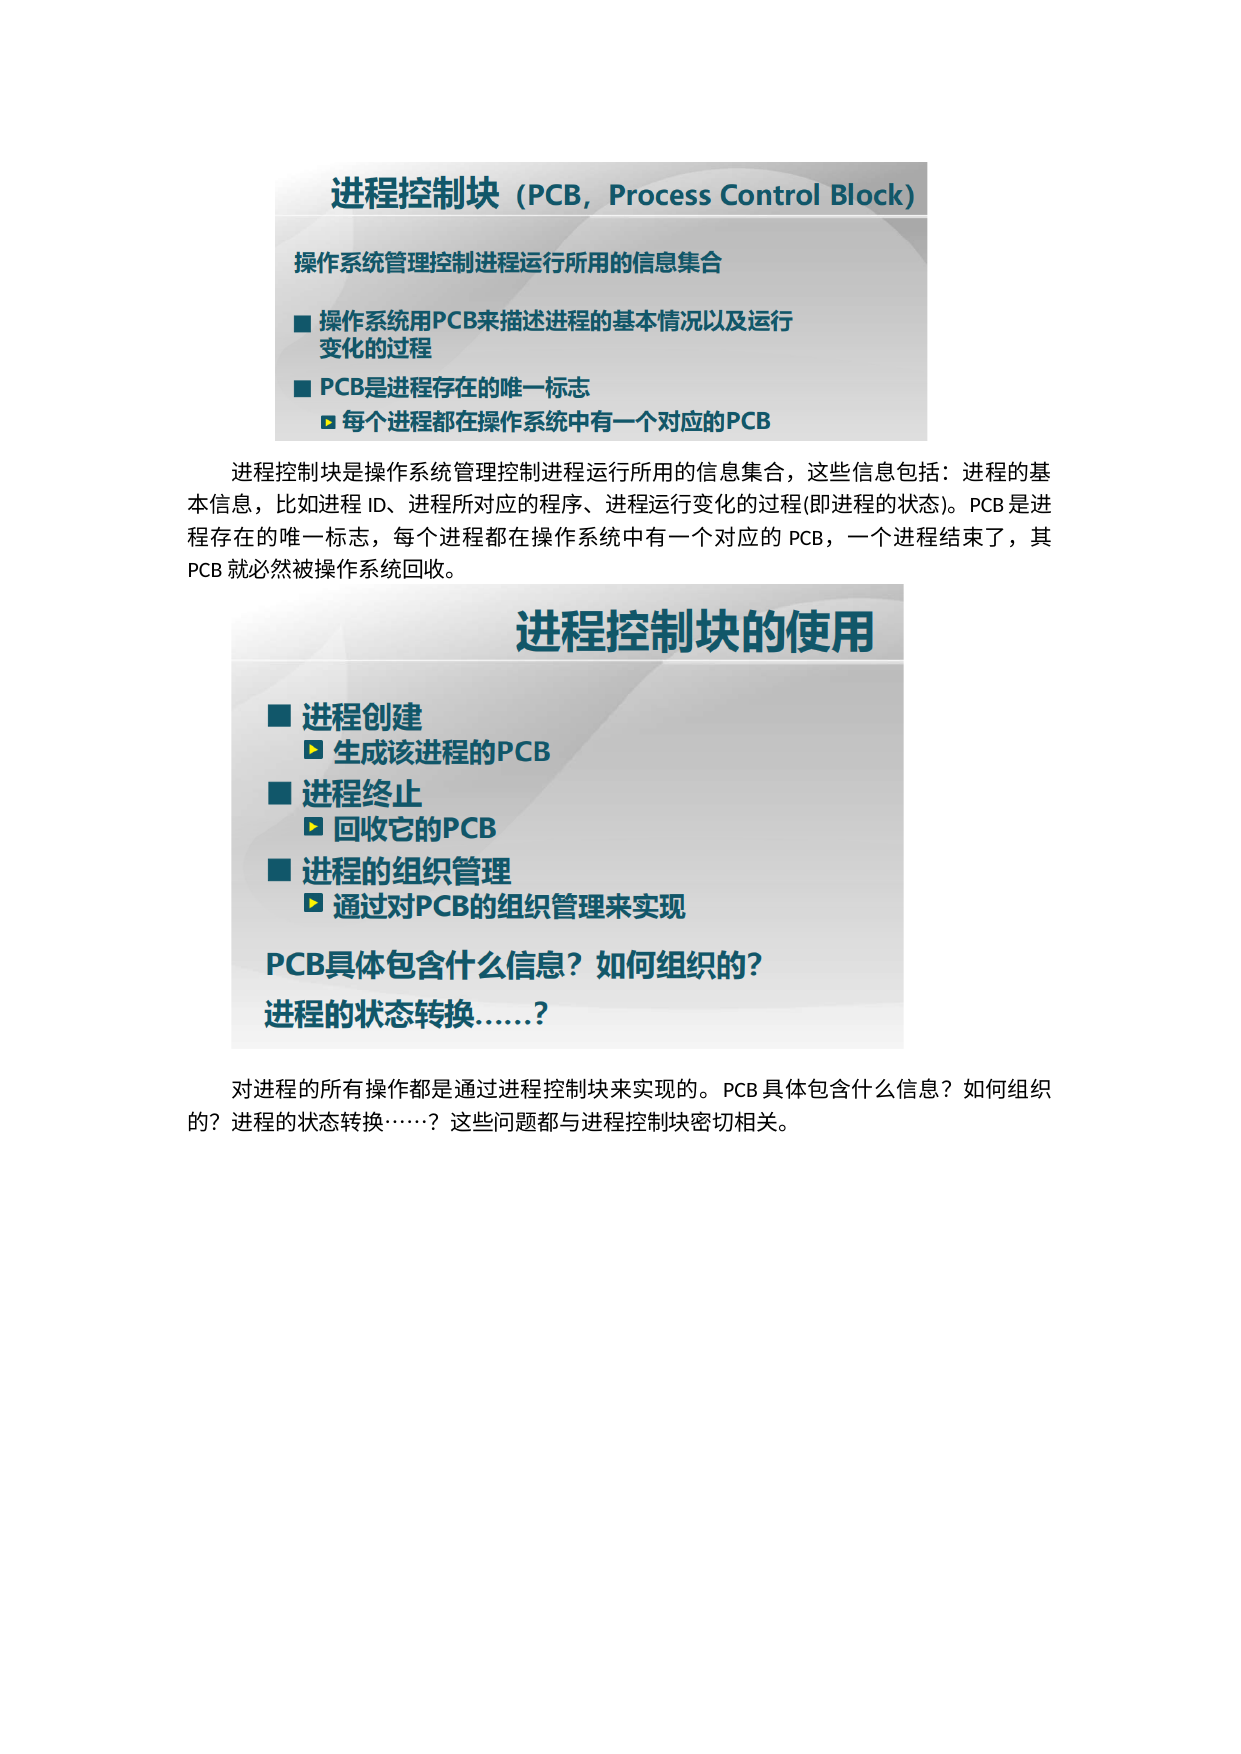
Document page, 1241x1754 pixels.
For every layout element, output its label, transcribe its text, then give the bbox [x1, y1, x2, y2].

picture [275, 162, 928, 441]
picture [231, 584, 904, 1049]
text 进程控制块是操作系统管理控制进程运行所用的信息集合，这些信息包括：进程的基本信息，比如进程ID、进程所对应的程序、进程运行变化的过程(即进程的状态)。PCB是进程存在的唯一标志，每个进程都在操作系统中有一个对应的PCB，一个进程结束了，其PCB就必然被操作系统回收。 [187, 454, 1053, 584]
text 对进程的所有操作都是通过进程控制块来实现的。PCB具体包含什么信息？如何组织的？进程的状态转换……？这些问题都与进程控制块密切相关。 [187, 1072, 1053, 1137]
